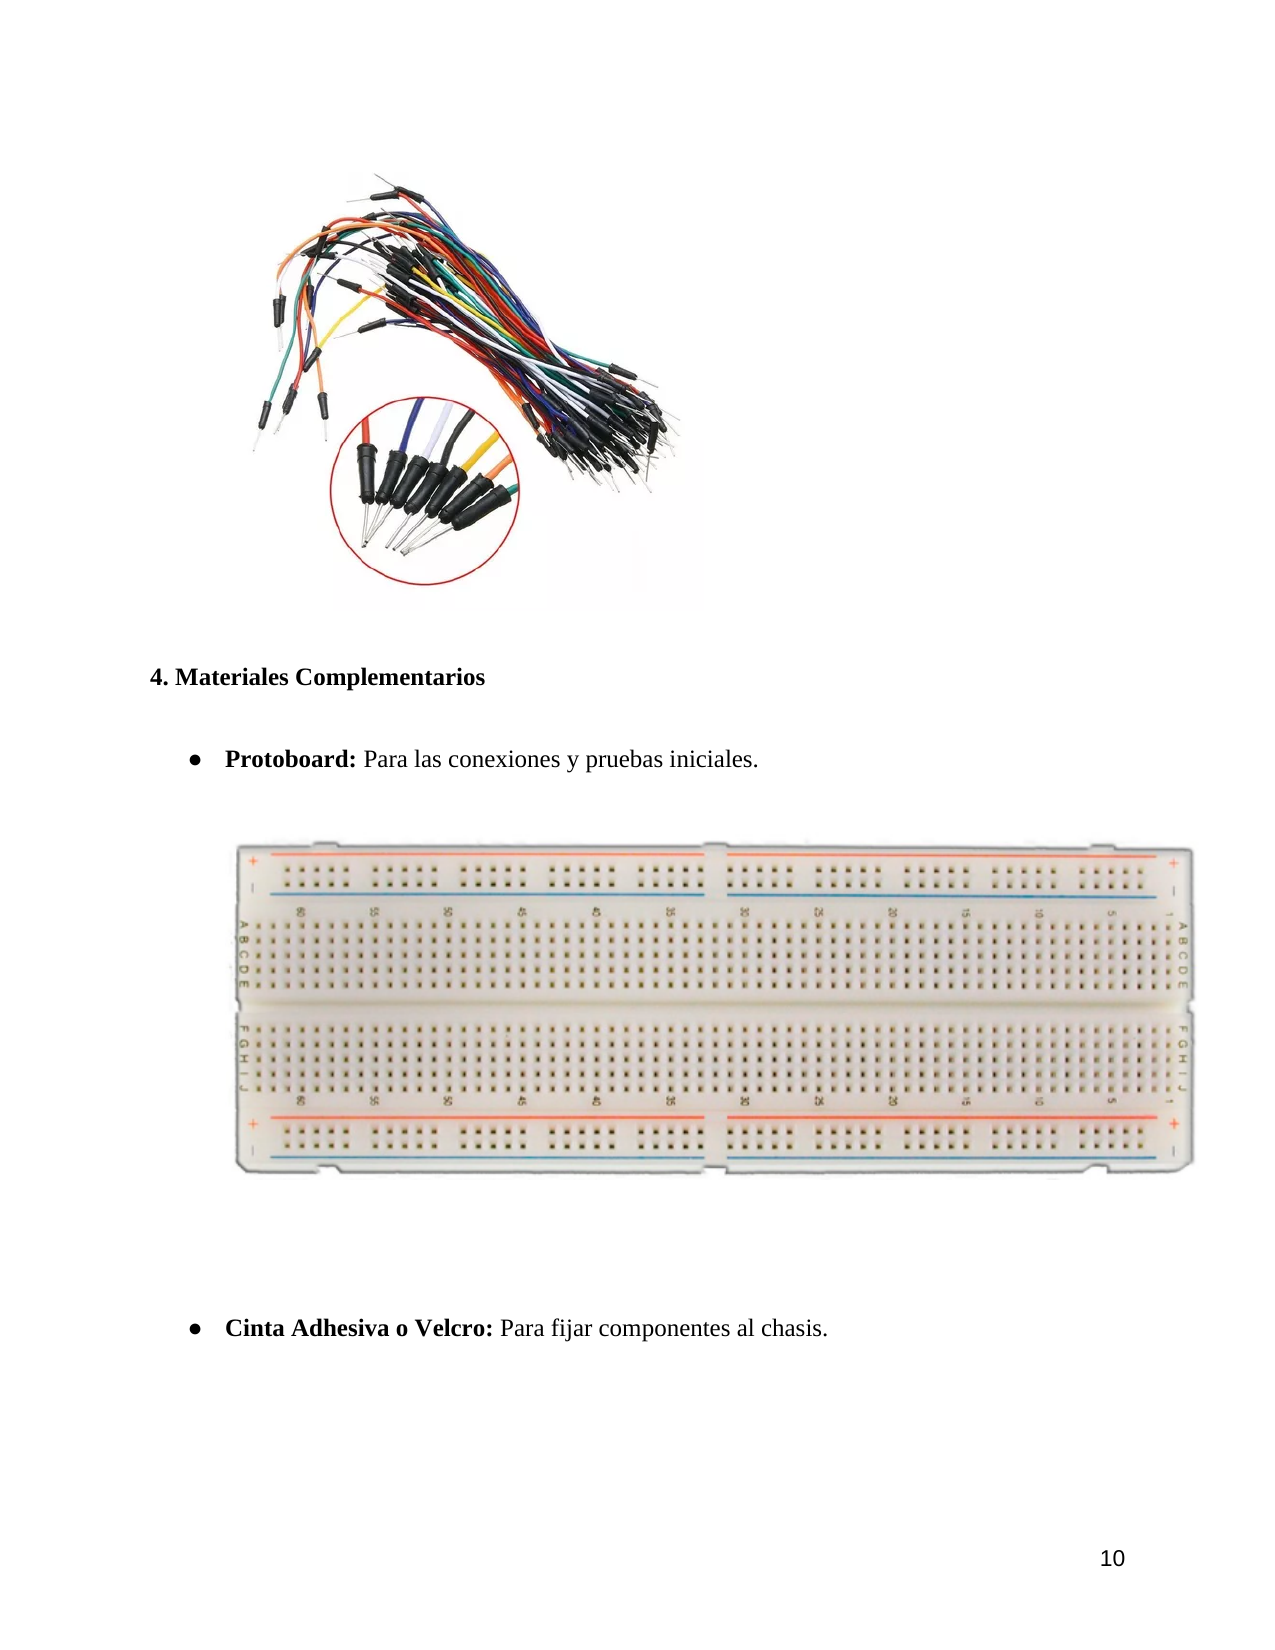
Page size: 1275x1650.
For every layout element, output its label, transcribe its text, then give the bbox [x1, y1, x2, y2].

list Protoboard: Para las conexiones y pruebas iniciales. [187, 744, 1125, 773]
picture [225, 827, 1200, 1180]
picture [225, 150, 704, 611]
subtitle 4. Materiales Complementarios [150, 662, 1125, 691]
list Cinta Adhesiva o Velcro: Para fijar componentes al chasis. [187, 1313, 1125, 1342]
